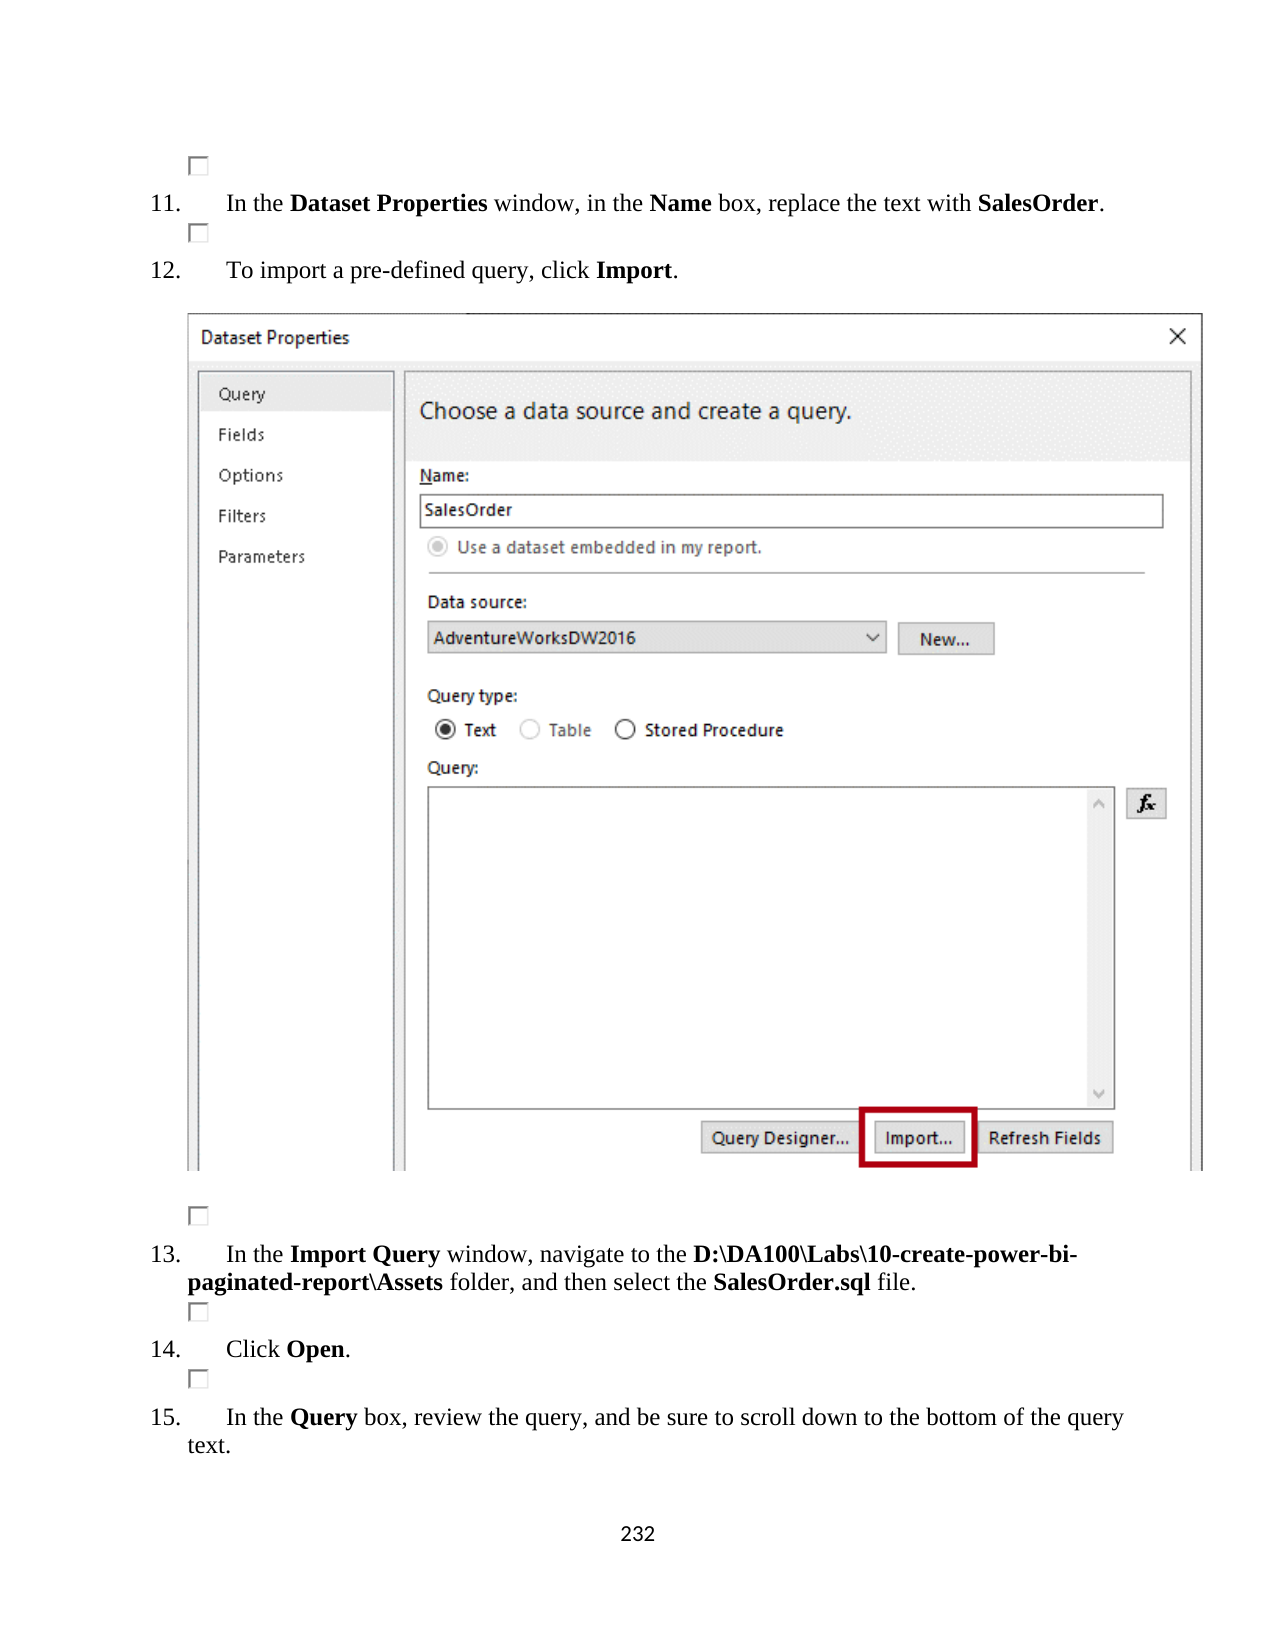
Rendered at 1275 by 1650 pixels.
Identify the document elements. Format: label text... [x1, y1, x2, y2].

list To import a pre-defined query, click Import. [150, 217, 1162, 284]
list Click Open. [150, 1296, 1162, 1363]
list In the Query box, review the query, and be sure to scroll down to the bottom of the query text. [150, 1363, 1162, 1459]
list In the Import Query window, navigate to the D:\DA100\Labs\10-create-power-bi-paginated-report\Assets folder, and then select the SalesOrder.sql file. [150, 1200, 1162, 1296]
picture [187, 313, 1203, 1171]
list In the Dataset Properties window, in the Name box, replace the text with SalesOrder. [150, 150, 1162, 217]
